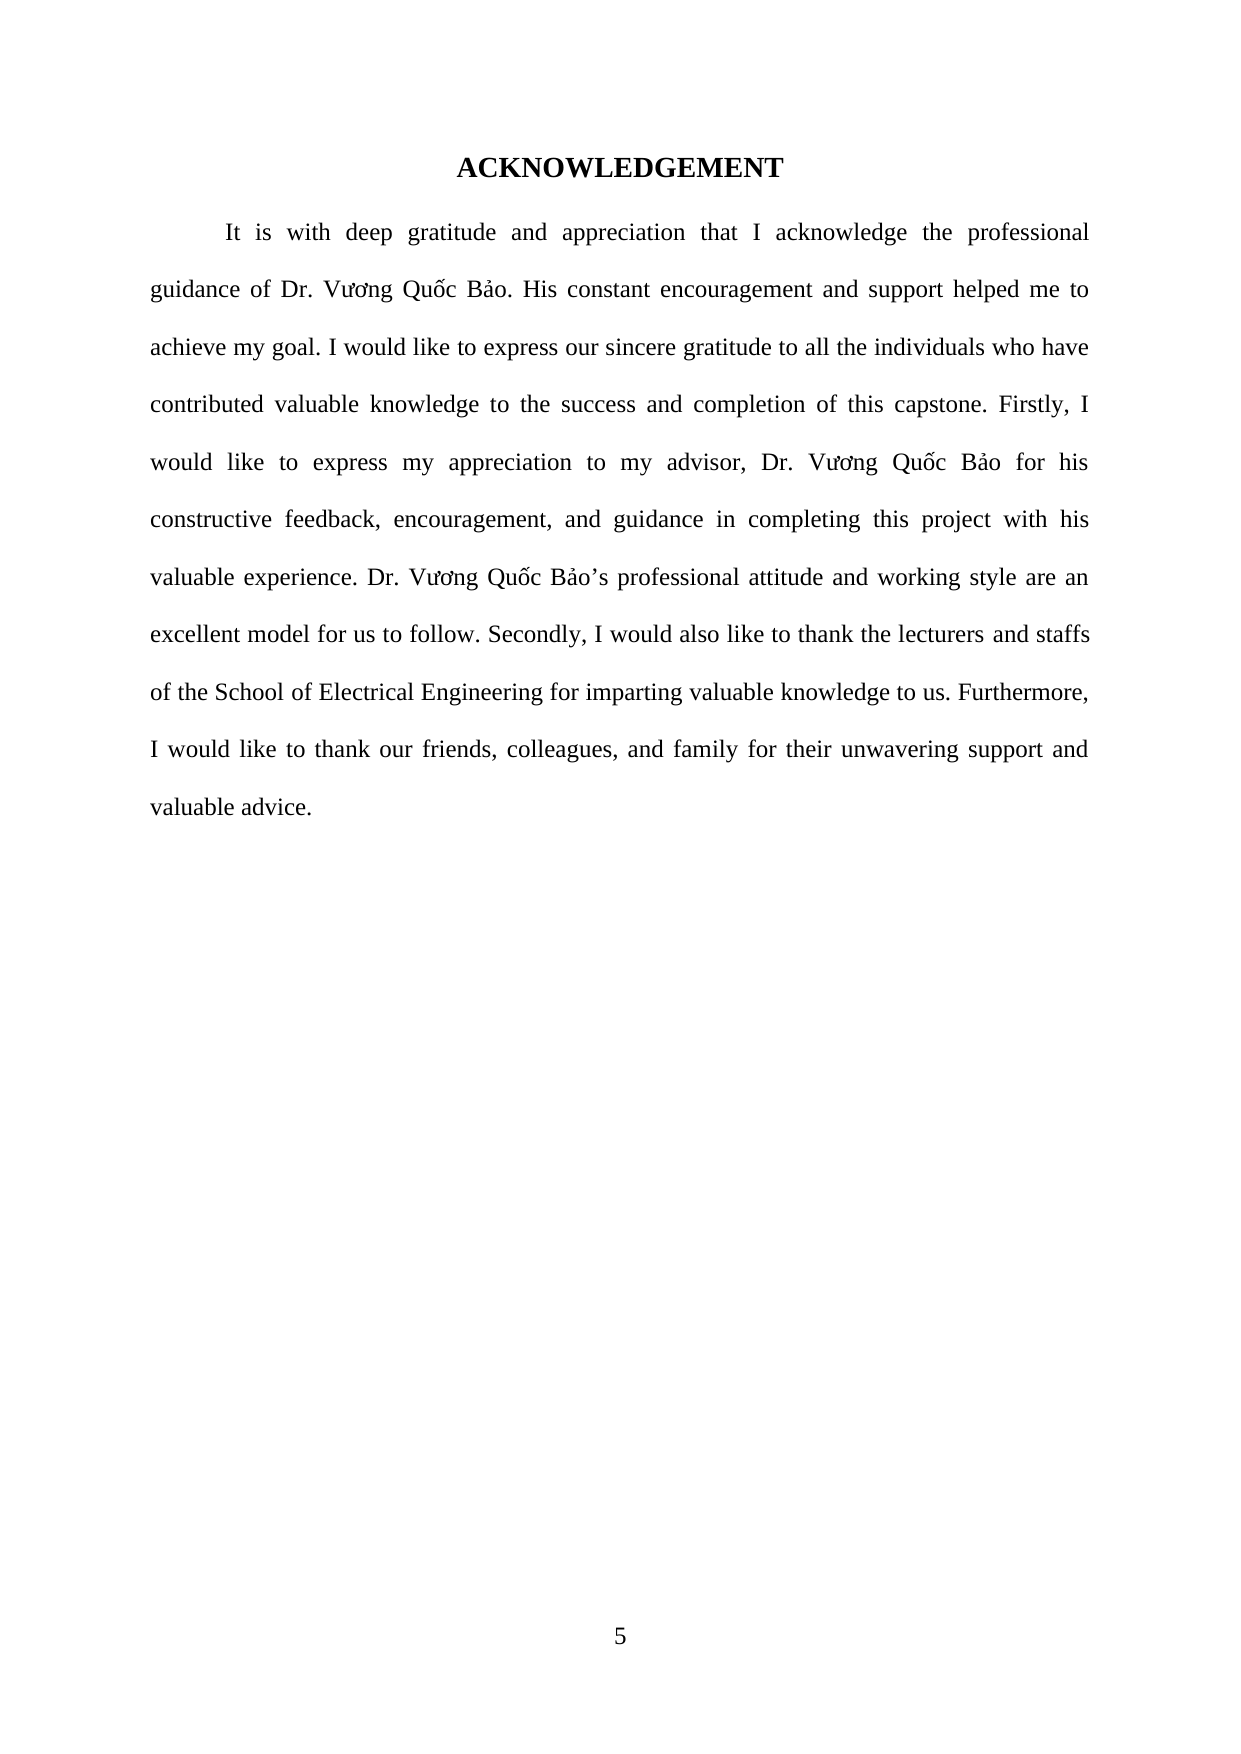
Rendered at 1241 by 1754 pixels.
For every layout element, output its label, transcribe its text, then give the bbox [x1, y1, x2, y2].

subtitle ACKNOWLEDGEMENT [150, 150, 1090, 183]
text It is with deep gratitude and appreciation that I acknowledge the professional guidance of Dr. Vương Quốc Bảo. His constant encouragement and support helped me to achieve my goal. I would like to express our sincere gratitude to all the individuals who have contributed valuable knowledge to the success and completion of this capstone. Firstly, I would like to express my appreciation to my advisor, Dr. Vương Quốc Bảo for his constructive feedback, encouragement, and guidance in completing this project with his valuable experience. Dr. Vương Quốc Bảo’s professional attitude and working style are an excellent model for us to follow. Secondly, I would also like to thank the lecturers and staffs of the School of Electrical Engineering for imparting valuable knowledge to us. Furthermore, I would like to thank our friends, colleagues, and family for their unwavering support and valuable advice. [150, 217, 1090, 821]
